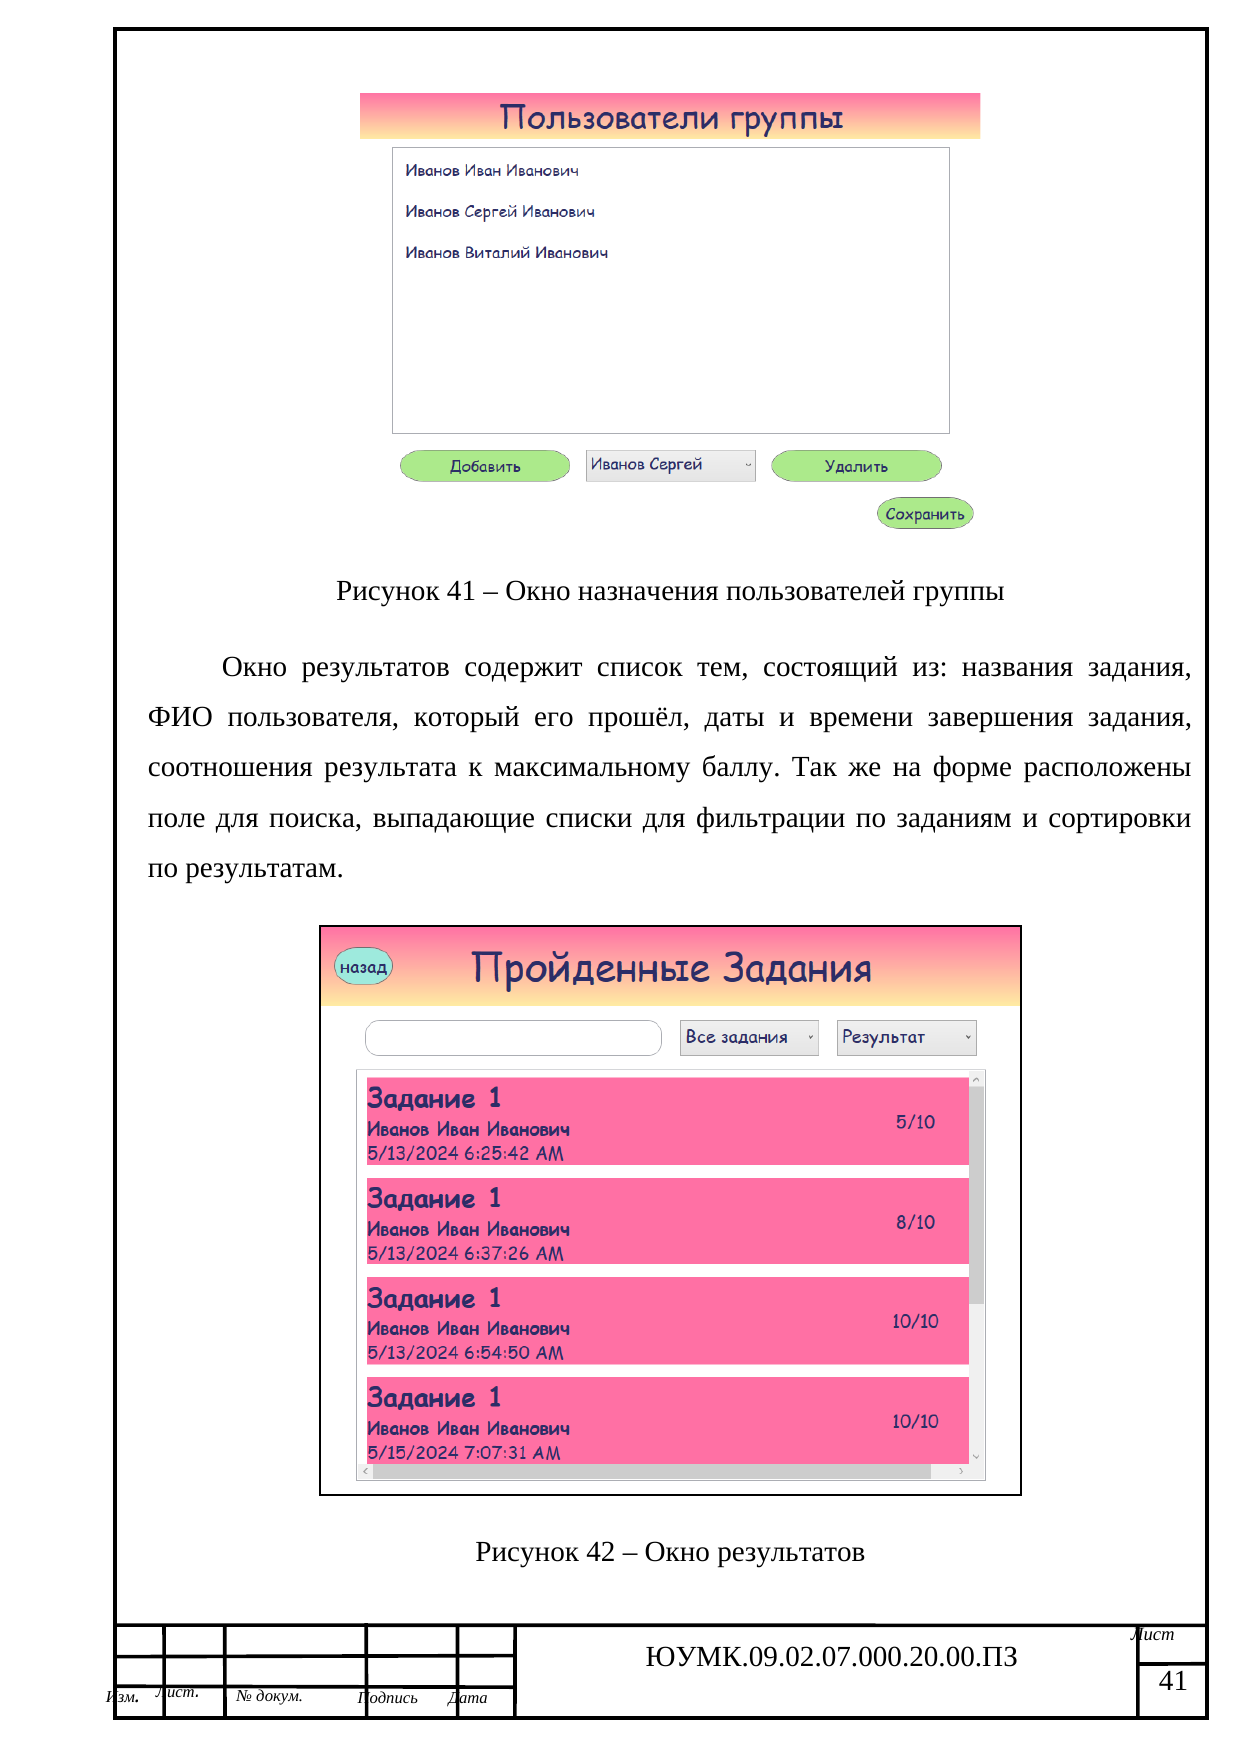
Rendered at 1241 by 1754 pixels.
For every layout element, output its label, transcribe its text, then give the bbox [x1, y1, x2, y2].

list Окно результатов содержит список тем, состоящий из: названия задания, ФИО пользователя, который его прошёл, даты и времени завершения задания, соотношения результата к максимальному баллу. Так же на форме расположены поле для поиска, выпадающие списки для фильтрации по заданиям и сортировки по результатам. [148, 649, 1193, 883]
text Рисунок 41 – Окно назначения пользователей группы [148, 573, 1193, 607]
picture [321, 927, 1020, 1494]
text Рисунок 42 – Окно результатов [148, 1534, 1193, 1568]
picture [360, 93, 981, 535]
